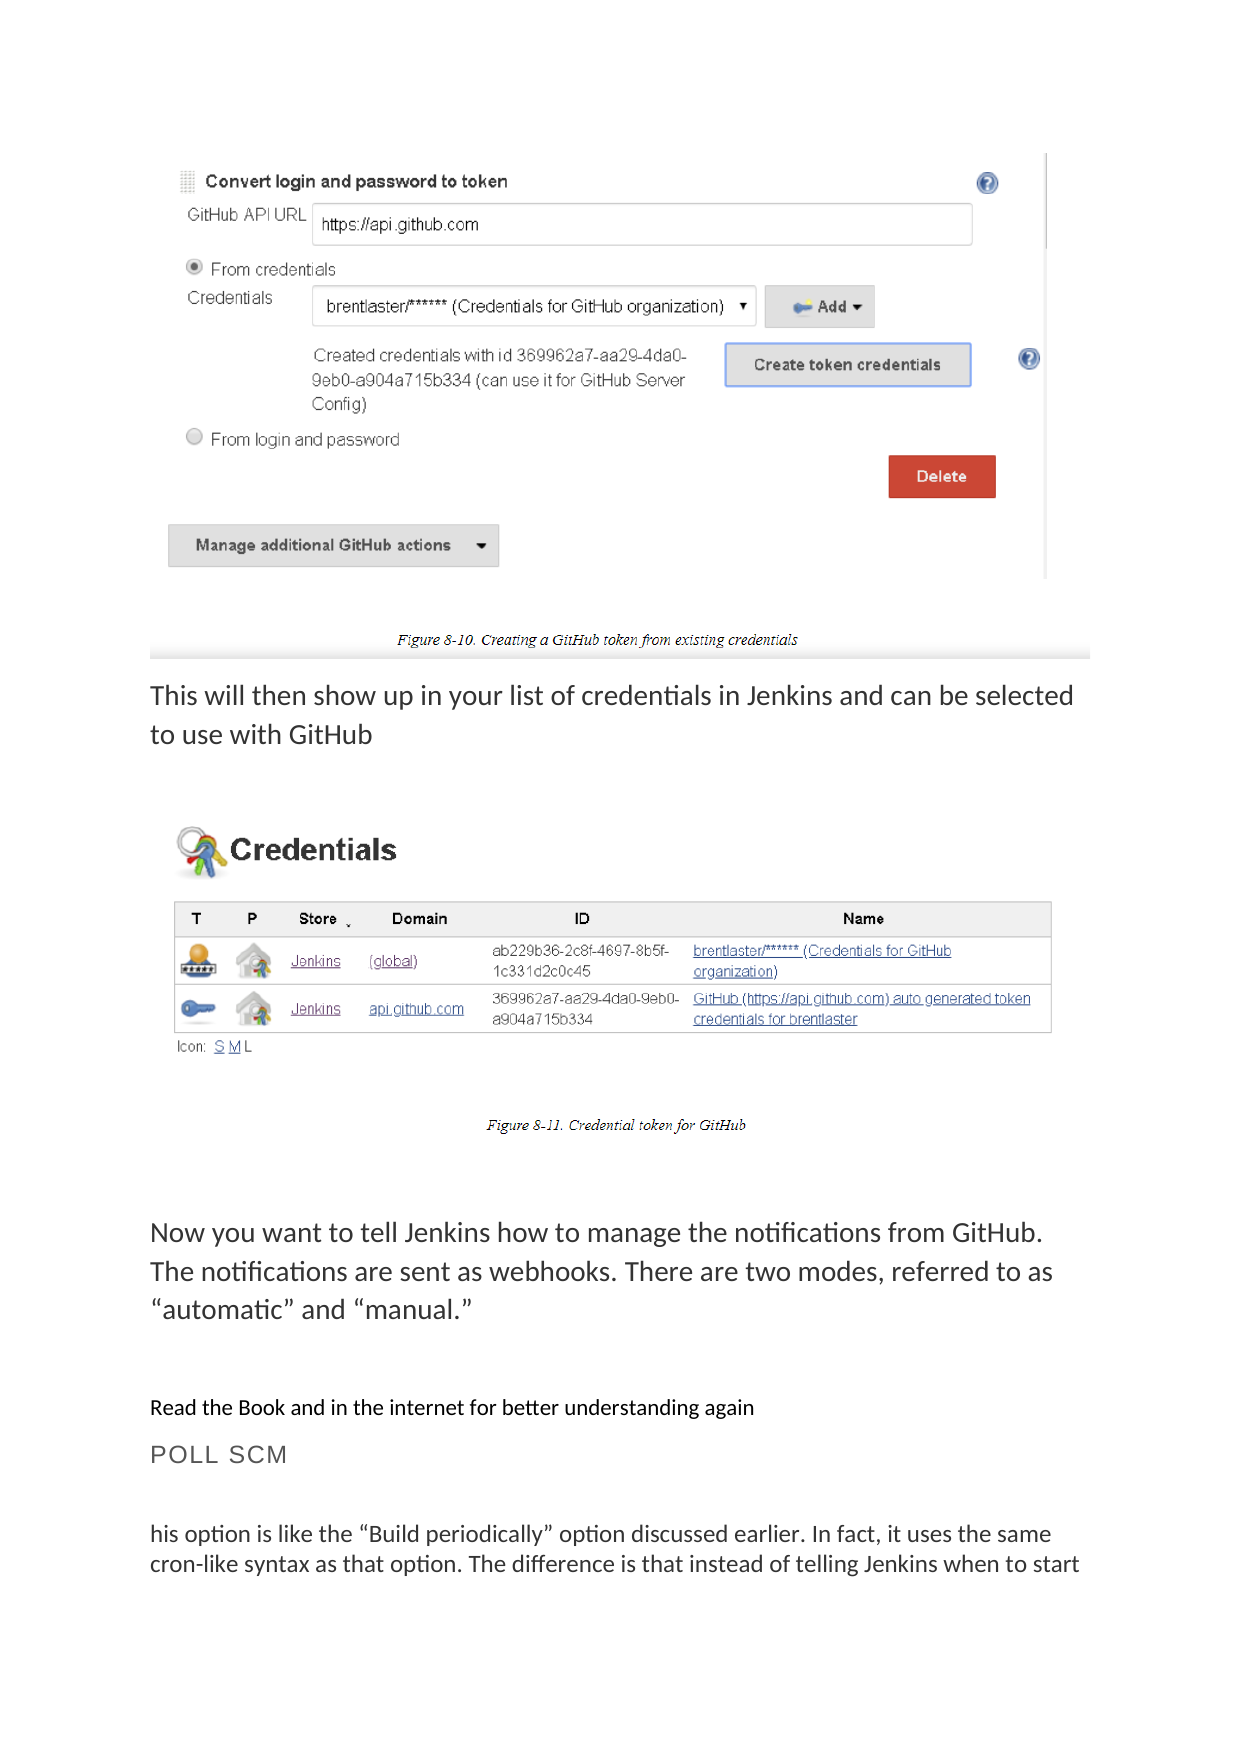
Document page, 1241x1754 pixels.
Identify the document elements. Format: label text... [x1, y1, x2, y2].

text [150, 1518, 1090, 1579]
picture [150, 817, 1091, 1149]
text Now you want to tell Jenkins how to manage the notifications from GitHub. The notifications are sent as webhooks. There are two modes, referred to as “automatic” and “manual.” [150, 1214, 1090, 1327]
picture [150, 150, 1091, 659]
subtitle POLL SCM [150, 1440, 1090, 1469]
text This will then show up in your list of credentials in Jenkins and can be selected to use with GitHub [150, 677, 1090, 751]
text Read the Book and in the internet for better understanding again [150, 1393, 1090, 1421]
